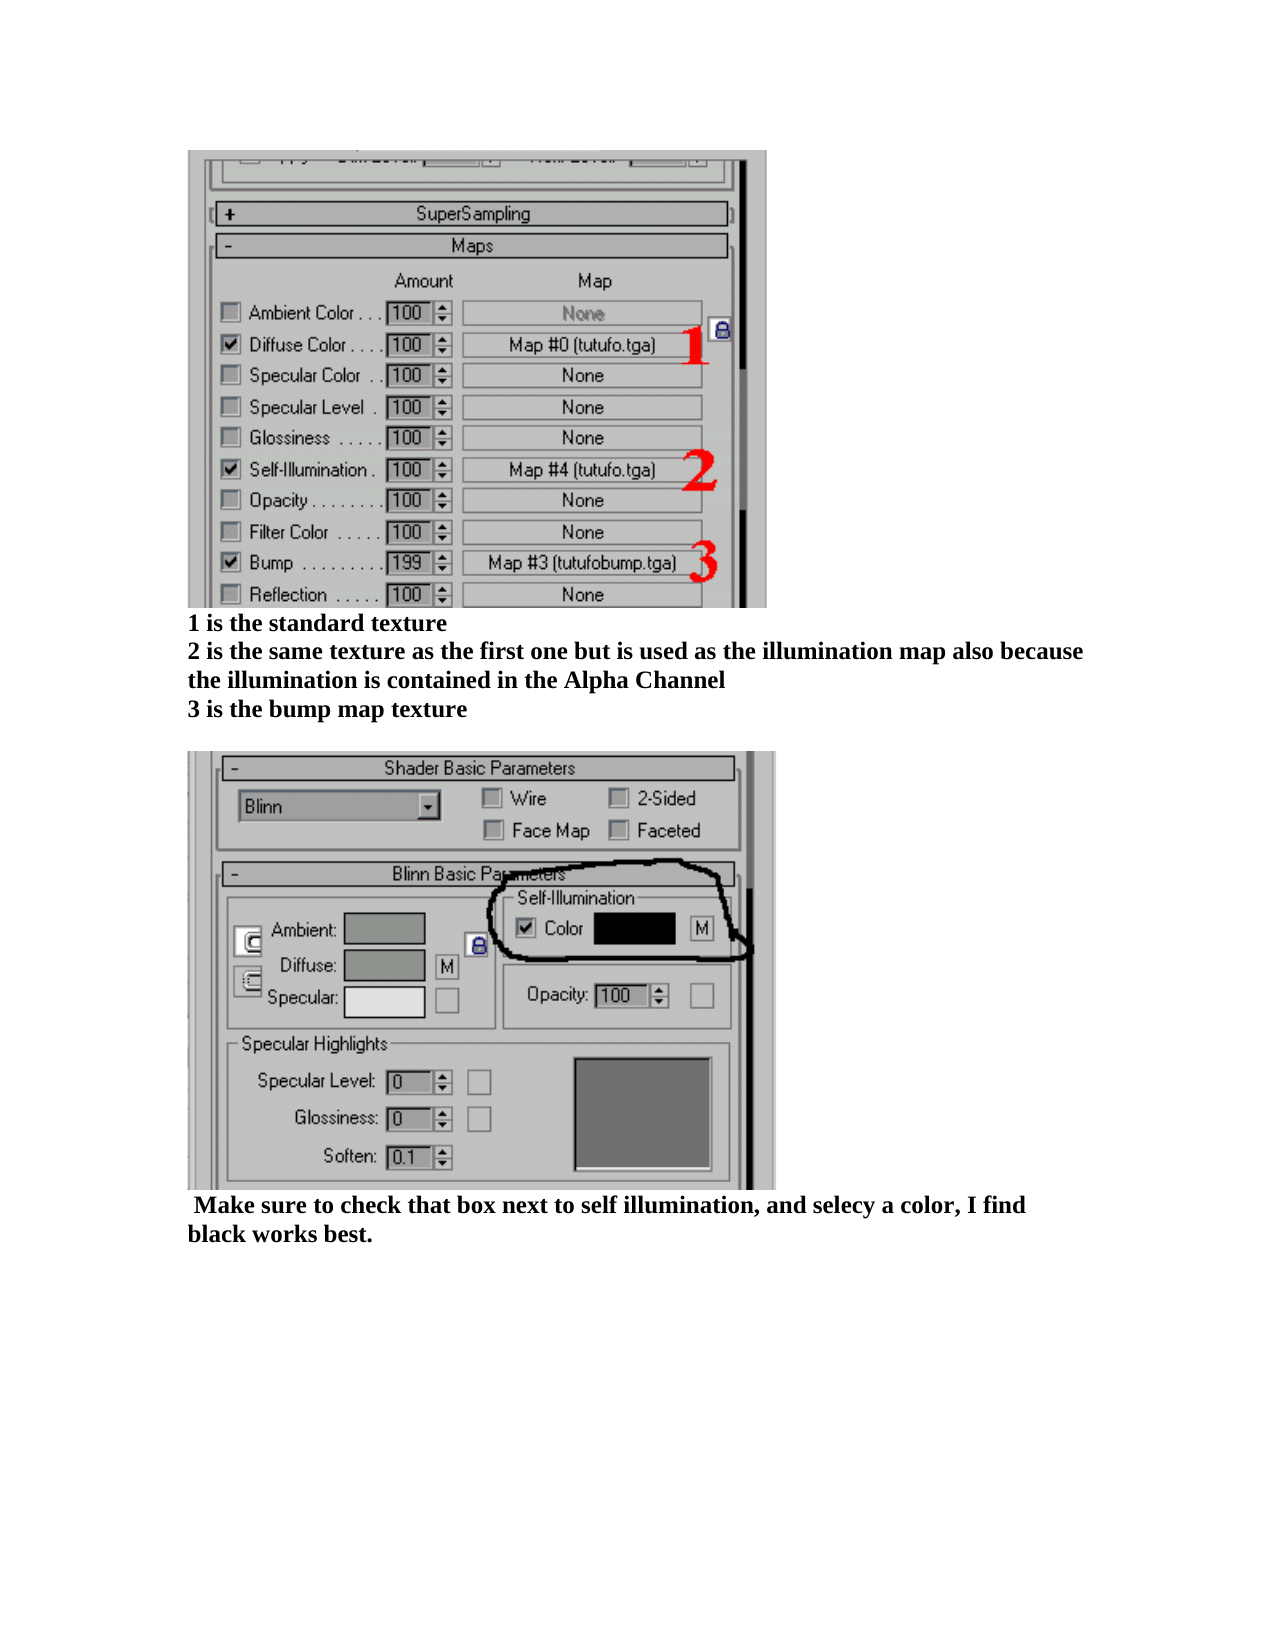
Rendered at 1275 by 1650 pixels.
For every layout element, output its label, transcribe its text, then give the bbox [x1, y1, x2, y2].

text Make sure to check that box next to self illumination, and selecy a color, I find black works best. [187, 1190, 1087, 1247]
text 1 is the standard texture [187, 608, 1087, 636]
text 3 is the bump map texture [187, 694, 1087, 723]
picture [187, 751, 777, 1190]
picture [187, 150, 767, 608]
text 2 is the same texture as the first one but is used as the illumination map also because the illumination is contained in the Alpha Channel [187, 636, 1087, 694]
